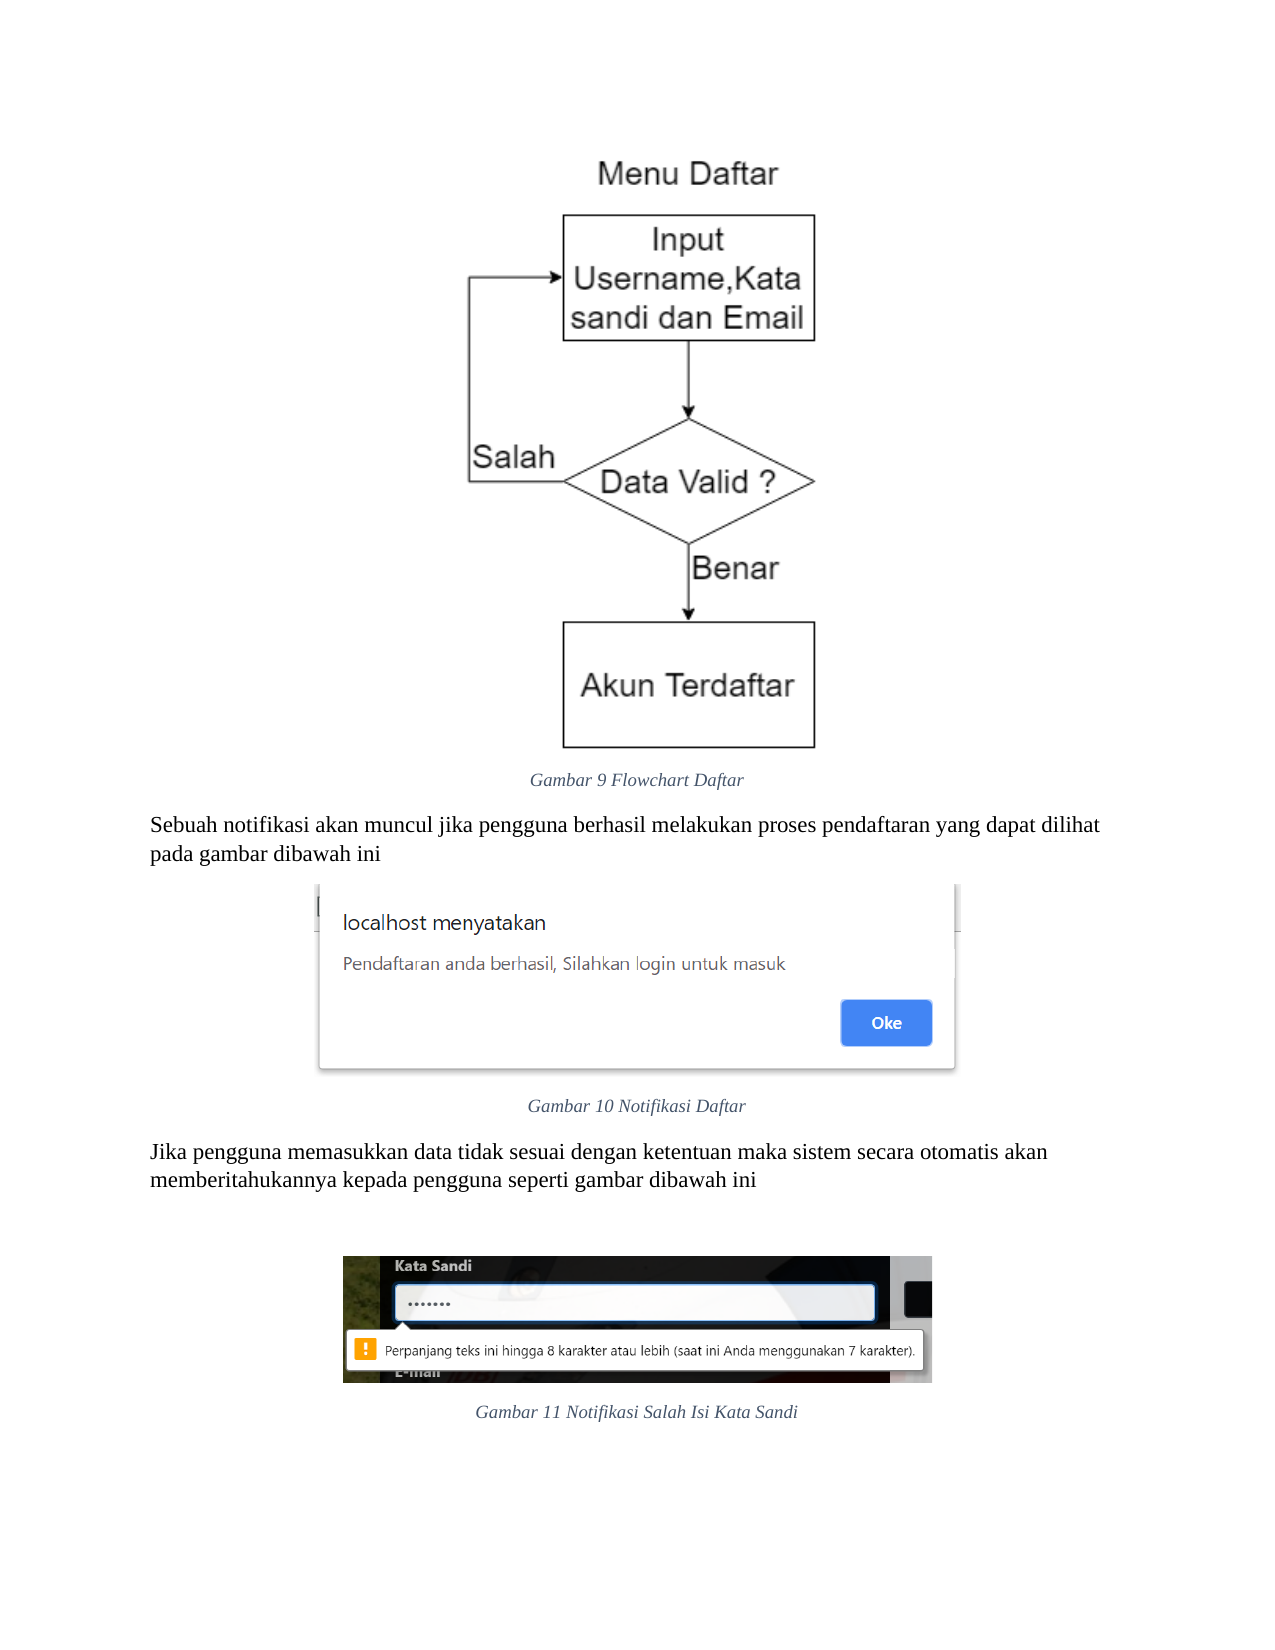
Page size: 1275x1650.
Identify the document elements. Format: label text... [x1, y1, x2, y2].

text Jika pengguna memasukkan data tidak sesuai dengan ketentuan maka sistem secara otomatis akan memberitahukannya kepada pengguna seperti gambar dibawah ini [150, 1138, 1125, 1192]
picture [314, 884, 961, 1077]
text Gambar 9 Flowchart Daftar [150, 769, 1125, 790]
text Gambar 11 Notifikasi Salah Isi Kata Sandi [150, 1401, 1125, 1423]
text Gambar 10 Notifikasi Daftar [150, 1095, 1125, 1117]
picture [458, 150, 817, 750]
text Sebuah notifikasi akan muncul jika pengguna berhasil melakukan proses pendaftaran yang dapat dilihat pada gambar dibawah ini [150, 811, 1125, 866]
picture [343, 1256, 933, 1383]
